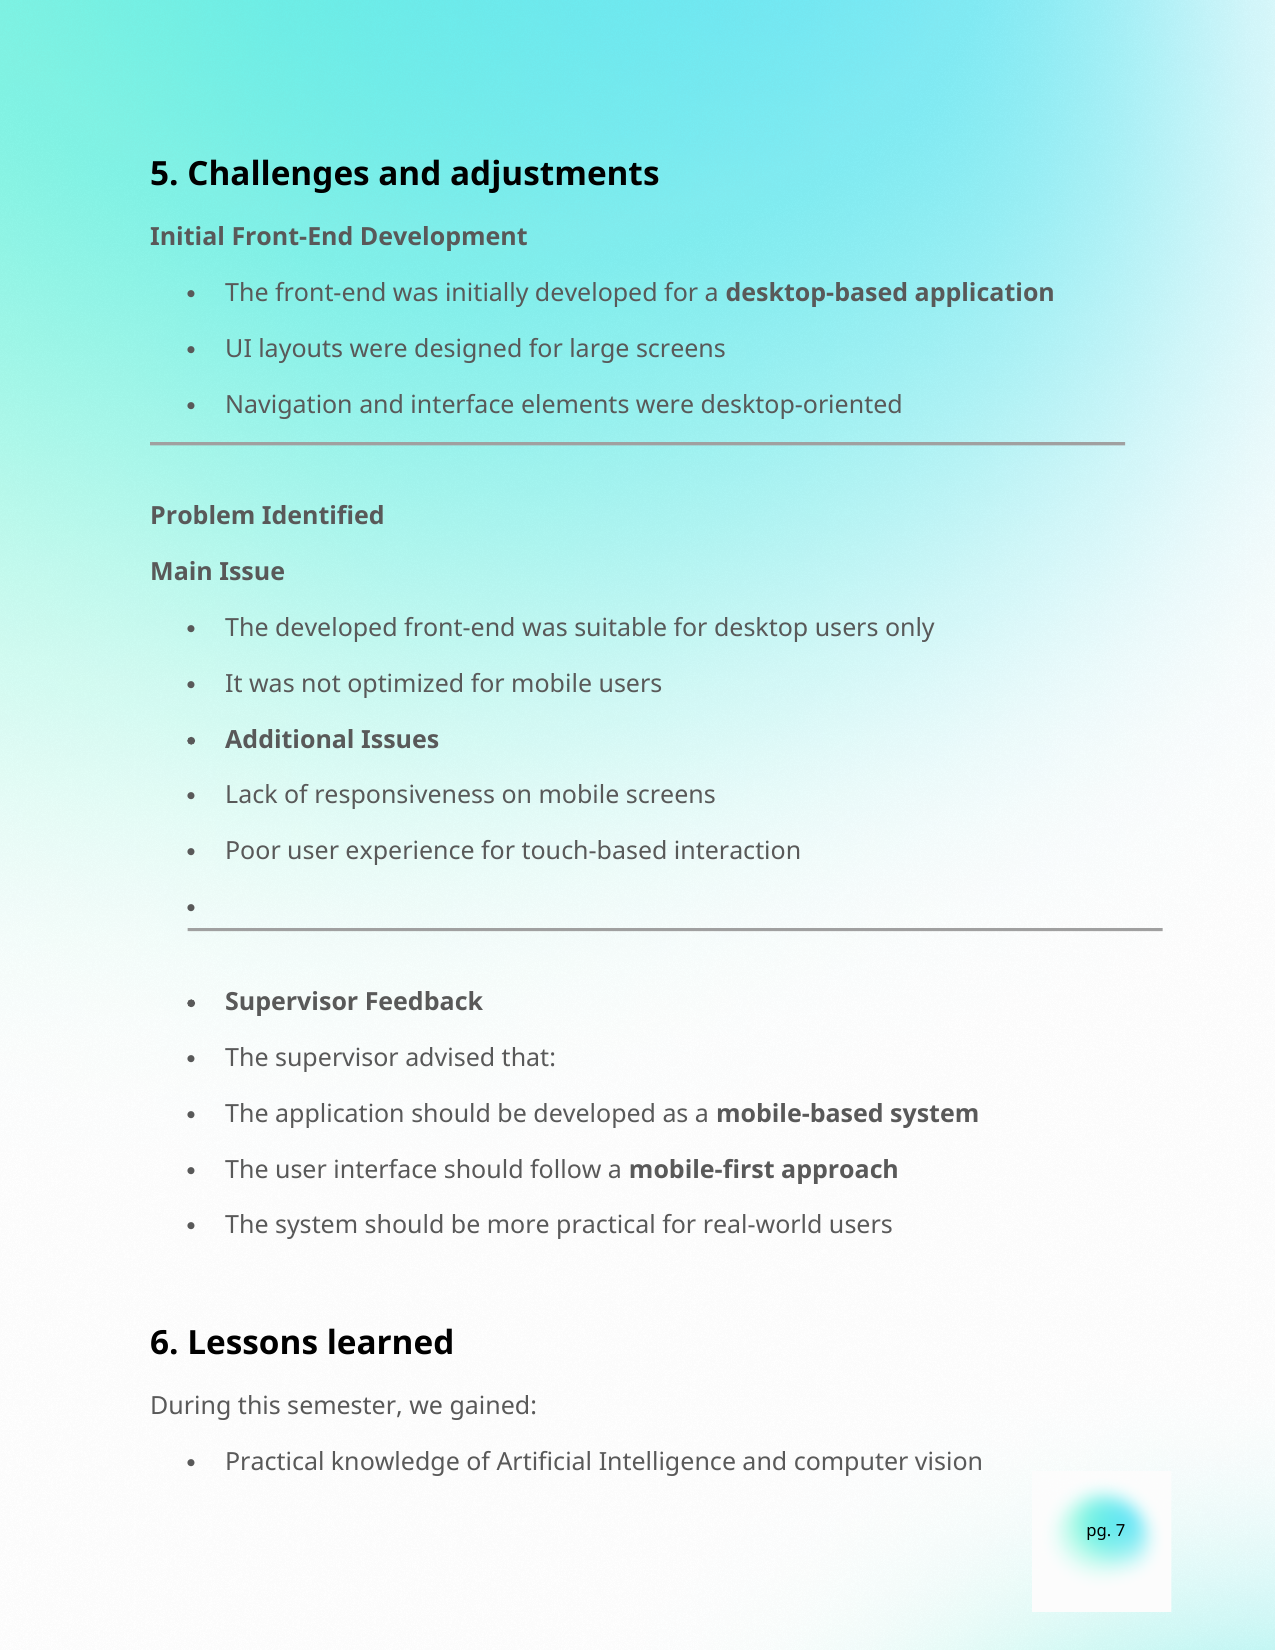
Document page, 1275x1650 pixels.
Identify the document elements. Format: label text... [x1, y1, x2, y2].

text Main Issue [150, 554, 1125, 588]
subtitle 6. Lessons learned [150, 1319, 1125, 1364]
list Additional Issues [187, 721, 1125, 755]
list The supervisor advised that: [187, 1040, 1125, 1074]
list The application should be developed as a mobile-based system [187, 1096, 1125, 1129]
list Lack of responsiveness on mobile screens [187, 777, 1125, 811]
list Navigation and interface elements were desktop-oriented [187, 386, 1125, 420]
list Supervisor Feedback [187, 984, 1125, 1018]
list The user interface should follow a mobile-first approach [187, 1151, 1125, 1185]
text Problem Identified [150, 498, 1125, 532]
subtitle 5. Challenges and adjustments [150, 150, 1125, 195]
list Practical knowledge of Artificial Intelligence and computer vision [187, 1443, 1125, 1478]
text During this semester, we gained: [150, 1388, 1125, 1422]
list The system should be more practical for real-world users [187, 1207, 1125, 1241]
text Initial Front-End Development [150, 219, 1125, 253]
picture [0, 0, 1275, 1650]
list The developed front-end was suitable for desktop users only [187, 610, 1125, 644]
list It was not optimized for mobile users [187, 666, 1125, 699]
list The front-end was initially developed for a desktop-based application [187, 275, 1125, 309]
list Poor user experience for touch-based interaction [187, 833, 1125, 867]
list UI layouts were designed for large screens [187, 331, 1125, 364]
